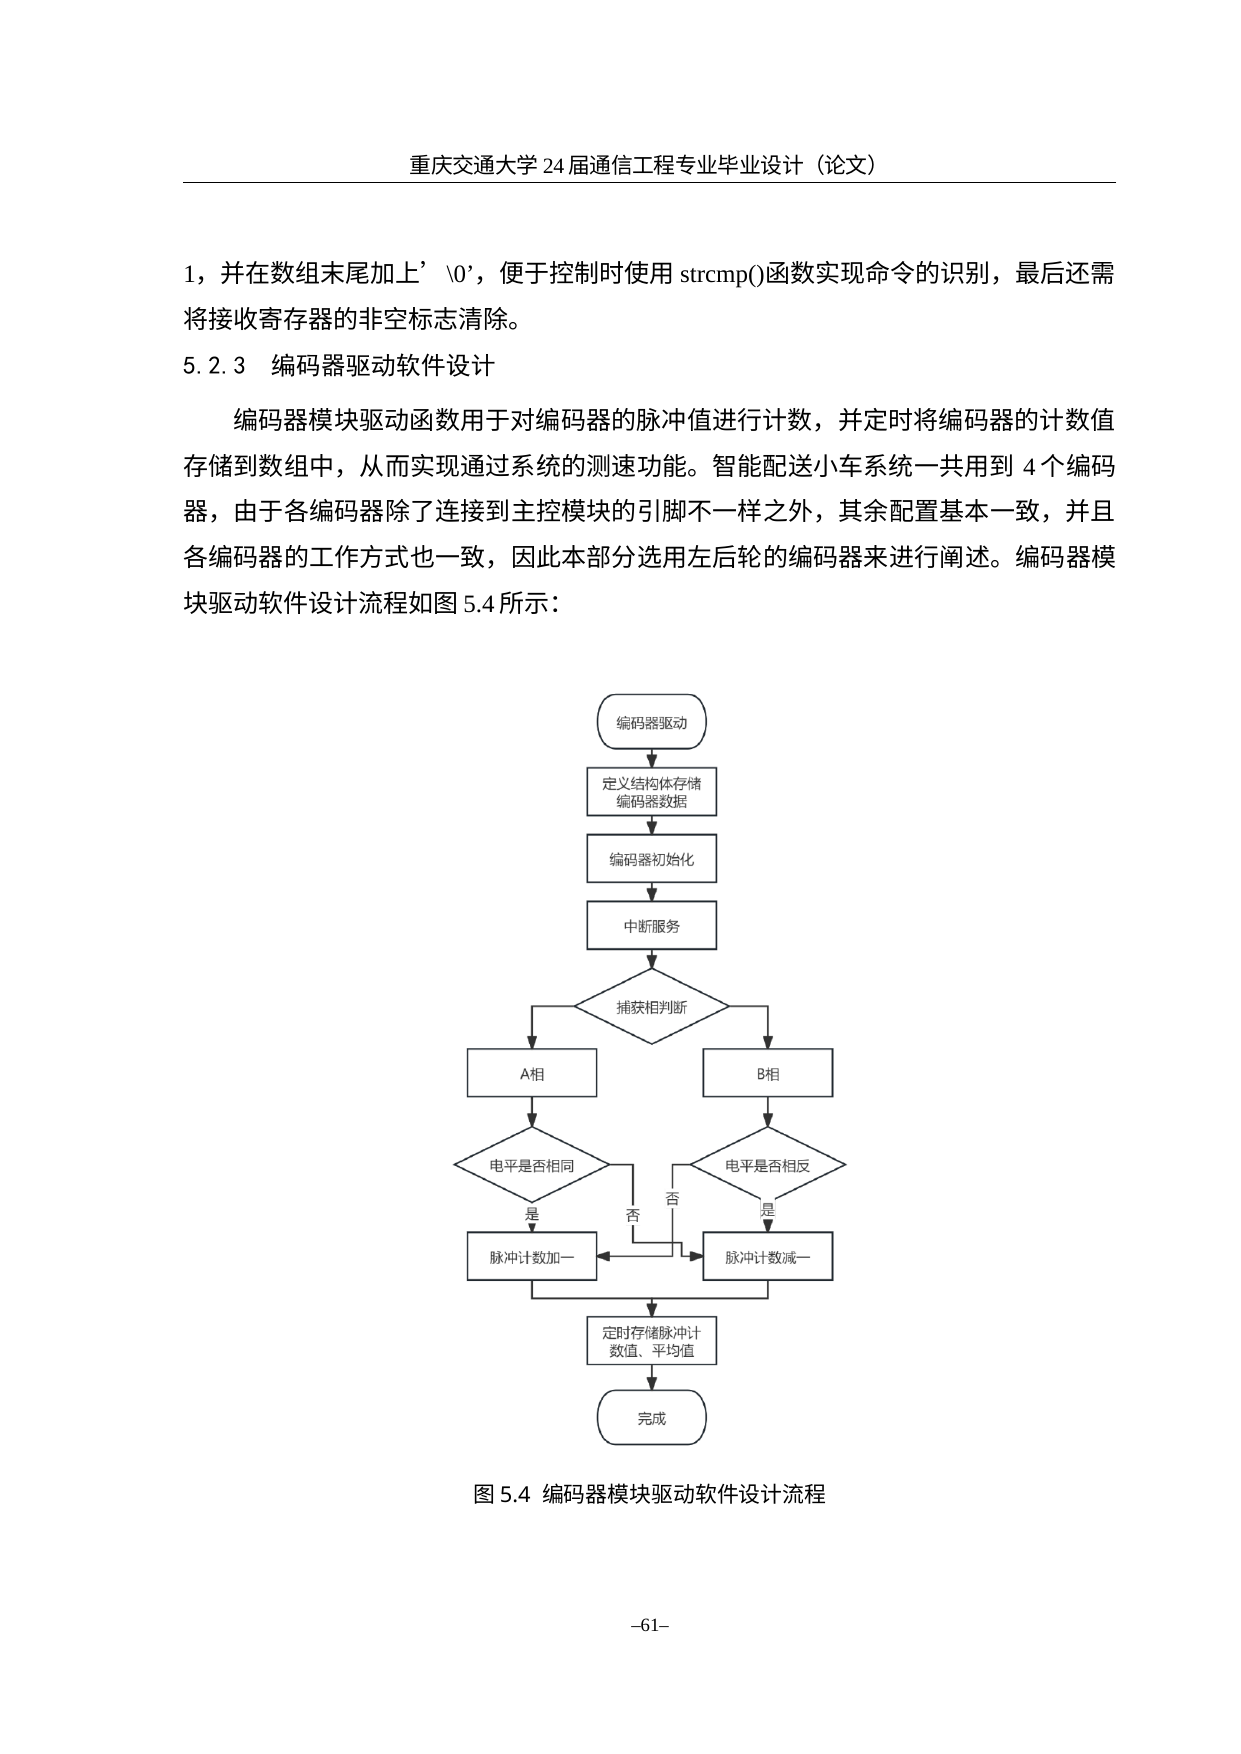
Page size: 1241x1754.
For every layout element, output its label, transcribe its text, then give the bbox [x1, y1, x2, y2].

text 编码器模块驱动函数用于对编码器的脉冲值进行计数，并定时将编码器的计数值存储到数组中，从而实现通过系统的测速功能。智能配送小车系统一共用到4个编码器，由于各编码器除了连接到主控模块的引脚不一样之外，其余配置基本一致，并且各编码器的工作方式也一致，因此本部分选用左后轮的编码器来进行阐述。编码器模块驱动软件设计流程如图5.4所示： [183, 392, 1116, 622]
text 图5.4 编码器模块驱动软件设计流程 [183, 1477, 1116, 1509]
subtitle 5.2.3 编码器驱动软件设计 [183, 350, 1116, 378]
picture [427, 667, 872, 1471]
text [183, 246, 1116, 337]
